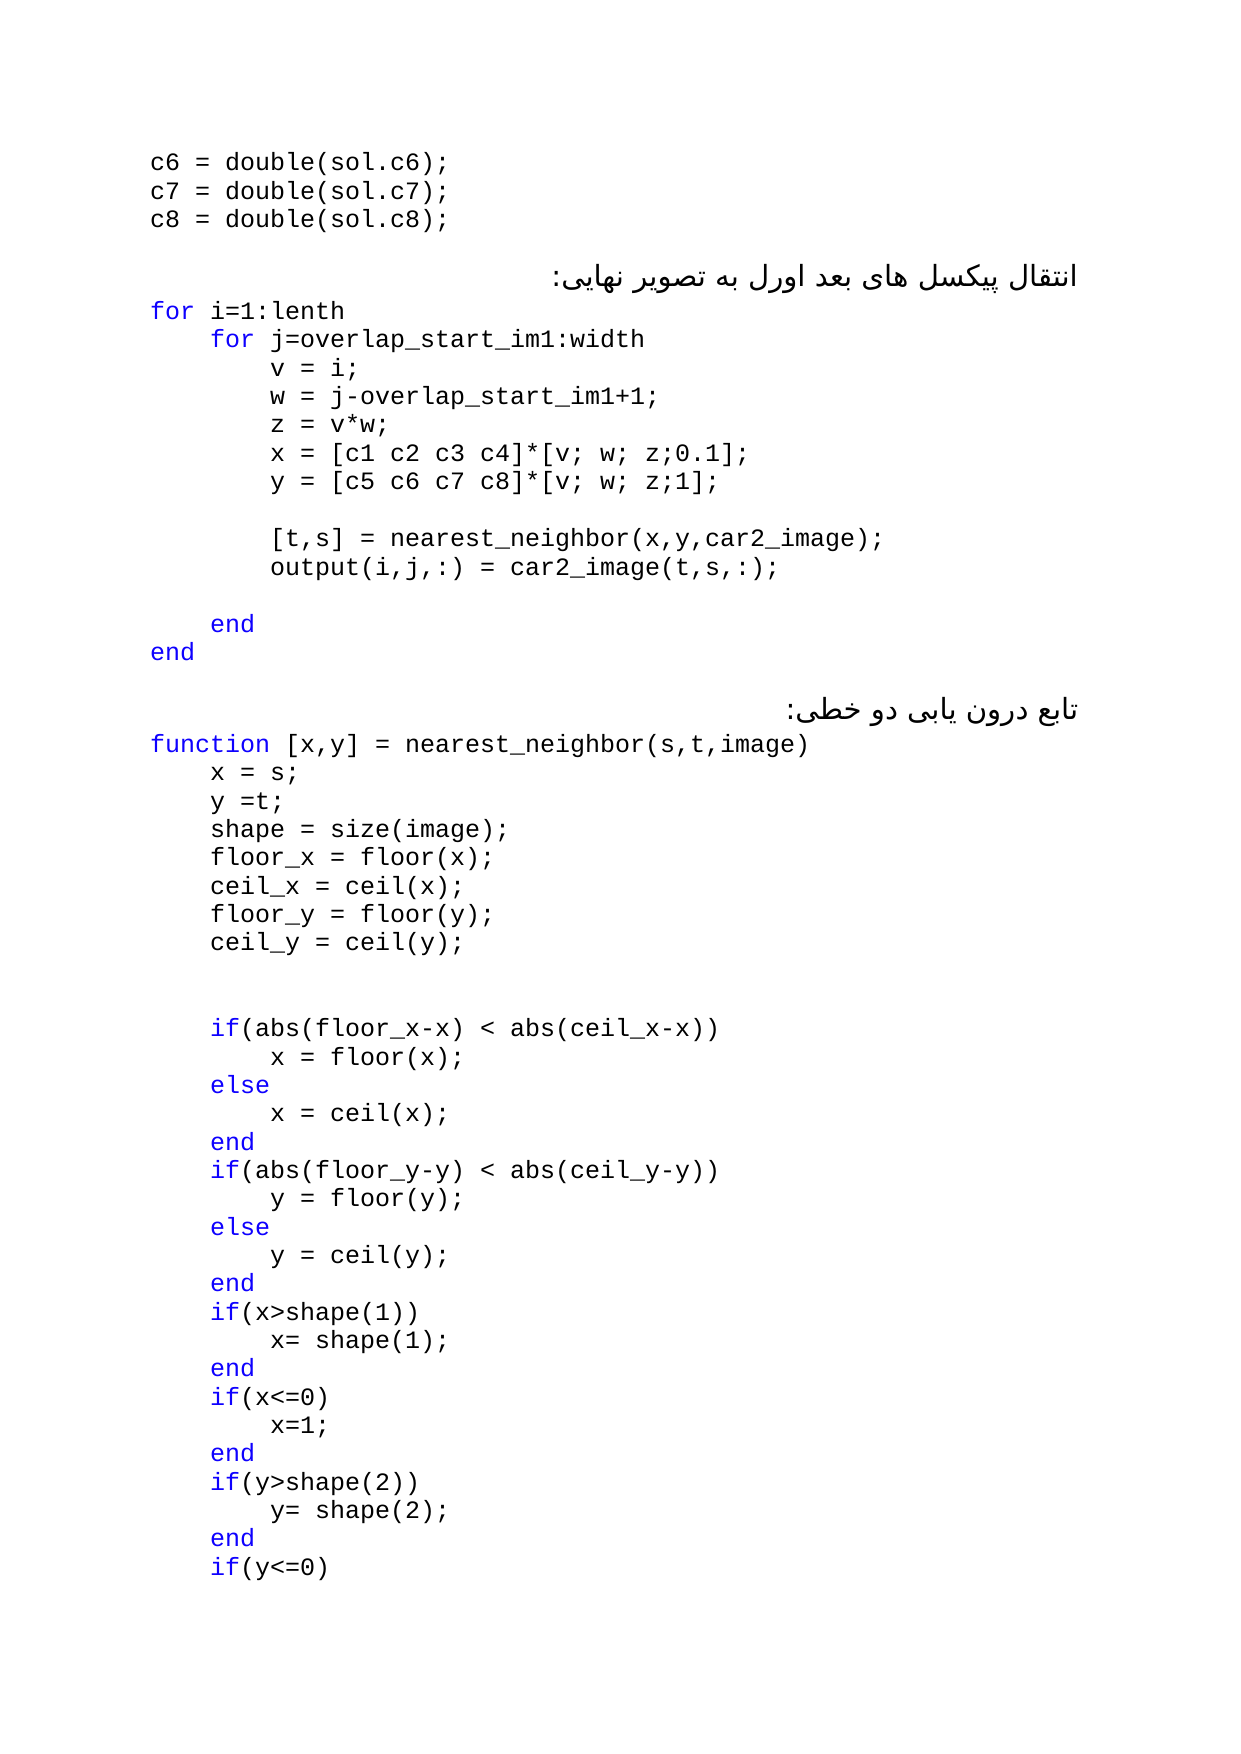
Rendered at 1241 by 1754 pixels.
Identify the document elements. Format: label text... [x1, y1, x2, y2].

text output(i,j,:) = car2_image(t,s,:); [150, 554, 1090, 582]
text end [150, 1441, 1090, 1469]
text y = ceil(y); [150, 1242, 1090, 1271]
text else [150, 1214, 1090, 1242]
text y =t; [150, 788, 1090, 817]
text end [150, 1271, 1090, 1299]
text [t,s] = nearest_neighbor(x,y,car2_image); [150, 526, 1090, 554]
text if(x<=0) [150, 1384, 1090, 1412]
text floor_x = floor(x); [150, 845, 1090, 873]
text c8 = double(sol.c8); [150, 207, 1090, 235]
text if(x>shape(1)) [150, 1299, 1090, 1327]
text x=1; [150, 1412, 1090, 1441]
text ceil_x = ceil(x); [150, 873, 1090, 902]
text end [150, 1356, 1090, 1384]
text end [150, 639, 1090, 668]
text c6 = double(sol.c6); [150, 150, 1090, 178]
text end [150, 1526, 1090, 1554]
text z = v*w; [150, 412, 1090, 440]
text if(abs(floor_x-x) < abs(ceil_x-x)) [150, 1016, 1090, 1044]
text if(abs(floor_y-y) < abs(ceil_y-y)) [150, 1157, 1090, 1186]
text end [150, 1129, 1090, 1157]
text shape = size(image); [150, 817, 1090, 845]
text else [150, 1072, 1090, 1101]
text if(y<=0) [150, 1554, 1090, 1582]
text x = [c1 c2 c3 c4]*[v; w; z;0.1]; [150, 440, 1090, 469]
text y= shape(2); [150, 1497, 1090, 1526]
text c7 = double(sol.c7); [150, 178, 1090, 207]
text w = j-overlap_start_im1+1; [150, 384, 1090, 412]
text if(y>shape(2)) [150, 1469, 1090, 1497]
text انتقال پیکسل های بعد اورل به تصویر نهایی: [150, 260, 1078, 294]
text تابع درون یابی دو خطی: [150, 693, 1078, 727]
text x = floor(x); [150, 1044, 1090, 1072]
text for j=overlap_start_im1:width [150, 327, 1090, 355]
text x = ceil(x); [150, 1101, 1090, 1129]
text function [x,y] = nearest_neighbor(s,t,image) [150, 732, 1090, 760]
text x = s; [150, 760, 1090, 788]
text y = [c5 c6 c7 c8]*[v; w; z;1]; [150, 469, 1090, 497]
text v = i; [150, 355, 1090, 384]
text x= shape(1); [150, 1327, 1090, 1356]
text for i=1:lenth [150, 299, 1090, 327]
text y = floor(y); [150, 1186, 1090, 1214]
text ceil_y = ceil(y); [150, 930, 1090, 958]
text end [150, 611, 1090, 639]
text floor_y = floor(y); [150, 902, 1090, 930]
